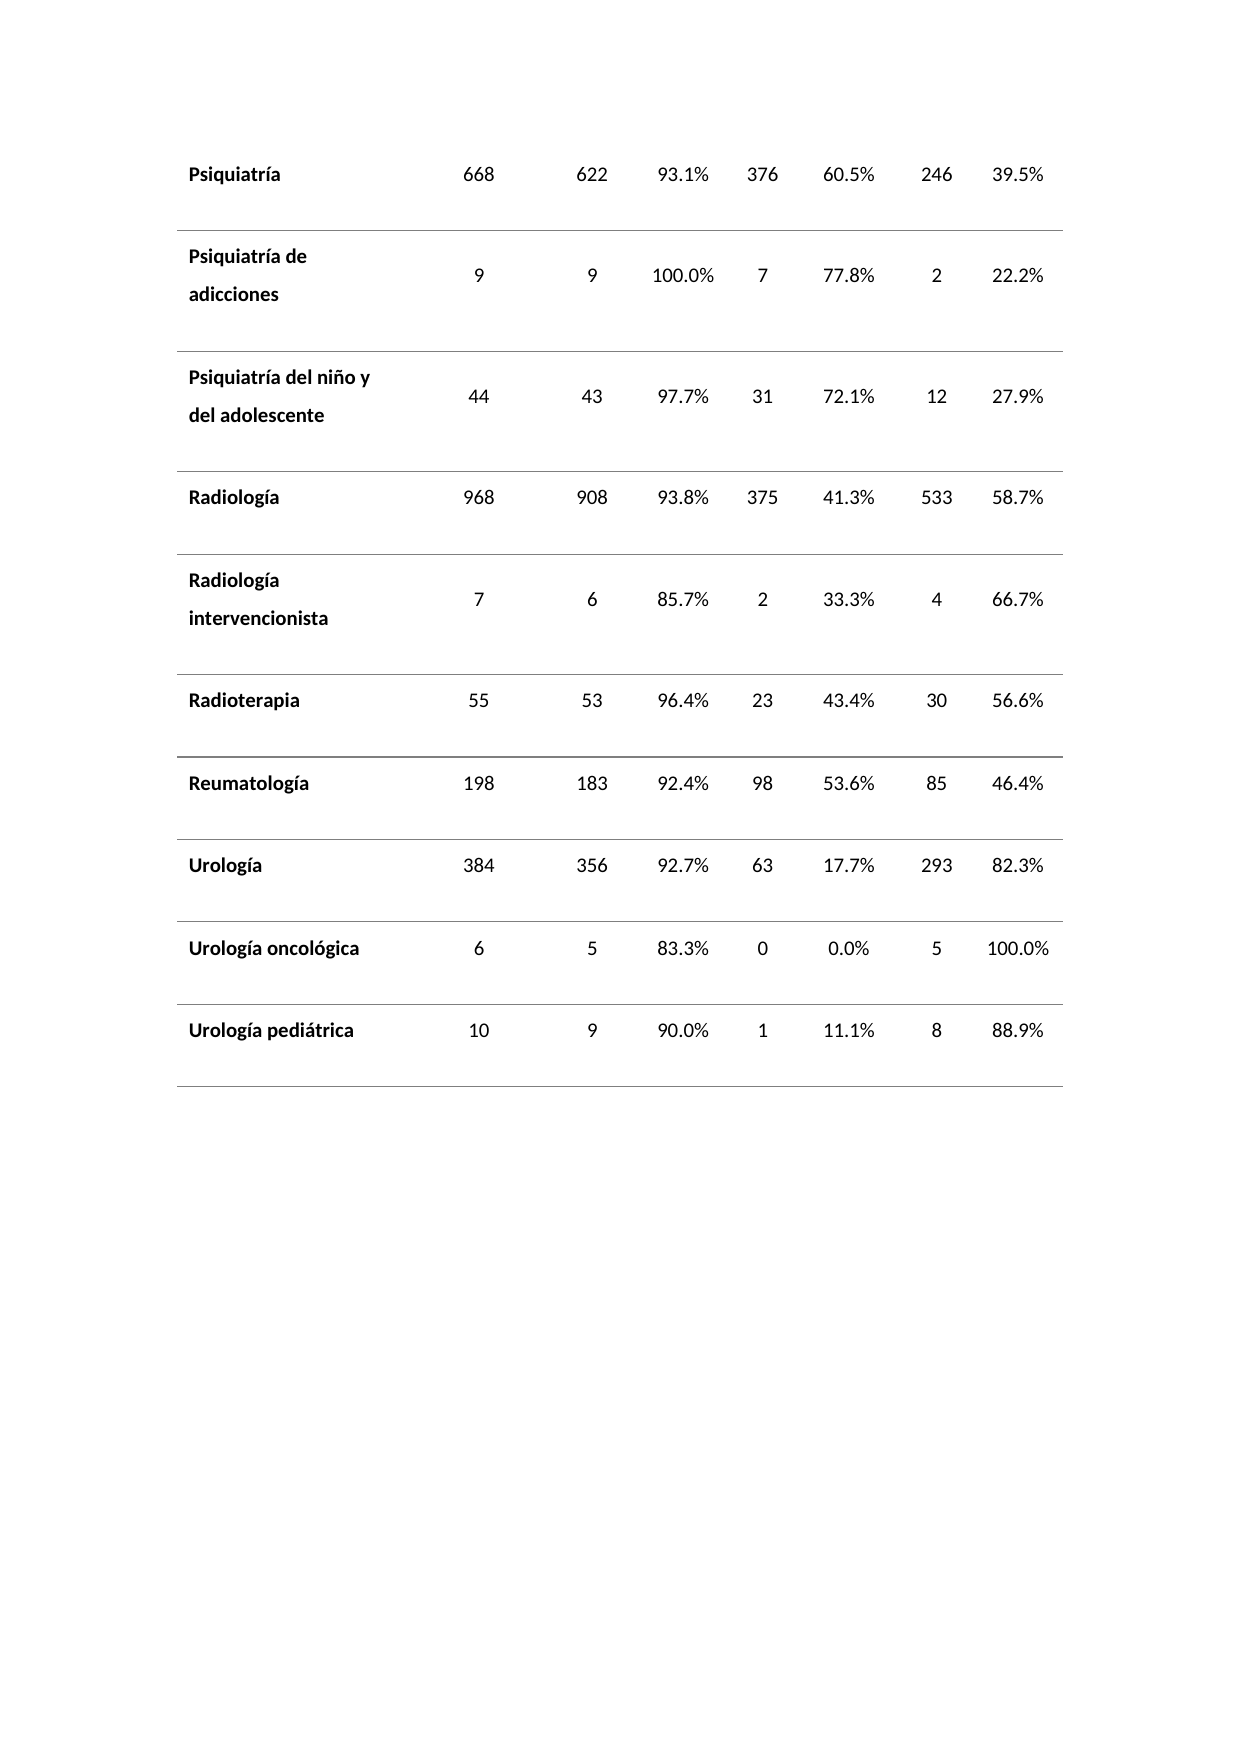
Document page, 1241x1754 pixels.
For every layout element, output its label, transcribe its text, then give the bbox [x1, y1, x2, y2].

table_cell 622 [546, 148, 638, 230]
table_cell 96.4% [638, 675, 728, 756]
table_cell 9 [546, 1005, 638, 1086]
table_cell 27.9% [973, 352, 1063, 471]
table_cell 6 [546, 555, 638, 674]
table_cell 46.4% [973, 758, 1063, 839]
table_cell 43.4% [797, 675, 901, 756]
table_cell 4 [901, 555, 972, 674]
table_cell 10 [411, 1005, 546, 1086]
table_cell Urología pediátrica [177, 1005, 411, 1086]
table_cell 8 [901, 1005, 972, 1086]
table_cell 9 [411, 231, 546, 351]
table_cell 100.0% [973, 922, 1063, 1003]
table_cell 376 [728, 148, 797, 230]
table_cell Psiquiatría [177, 148, 411, 230]
table_cell 58.7% [973, 472, 1063, 553]
table_cell 5 [546, 922, 638, 1003]
table_cell 90.0% [638, 1005, 728, 1086]
table_cell 100.0% [638, 231, 728, 351]
table_cell Urología [177, 840, 411, 921]
table_cell 63 [728, 840, 797, 921]
table_cell 5 [901, 922, 972, 1003]
table_cell 44 [411, 352, 546, 471]
table_cell 92.4% [638, 758, 728, 839]
table_cell 72.1% [797, 352, 901, 471]
table_cell 2 [728, 555, 797, 674]
table_cell 30 [901, 675, 972, 756]
table_cell 85 [901, 758, 972, 839]
table_cell 23 [728, 675, 797, 756]
table_cell 0 [728, 922, 797, 1003]
table_cell 39.5% [973, 148, 1063, 230]
table_cell 246 [901, 148, 972, 230]
table_cell 356 [546, 840, 638, 921]
table_cell 31 [728, 352, 797, 471]
table_cell 85.7% [638, 555, 728, 674]
table_cell Psiquiatría del niño y del adolescente [177, 352, 411, 471]
table_cell Radiología intervencionista [177, 555, 411, 674]
table_cell 908 [546, 472, 638, 553]
table_cell 53.6% [797, 758, 901, 839]
table_cell 1 [728, 1005, 797, 1086]
table_cell 6 [411, 922, 546, 1003]
table_cell 183 [546, 758, 638, 839]
table_cell 12 [901, 352, 972, 471]
table_cell 77.8% [797, 231, 901, 351]
table_cell 56.6% [973, 675, 1063, 756]
table_cell 55 [411, 675, 546, 756]
table_cell 53 [546, 675, 638, 756]
table_cell 11.1% [797, 1005, 901, 1086]
table_cell 93.8% [638, 472, 728, 553]
table_cell 17.7% [797, 840, 901, 921]
table_cell Reumatología [177, 758, 411, 839]
table_cell 60.5% [797, 148, 901, 230]
table_cell 97.7% [638, 352, 728, 471]
table_cell 293 [901, 840, 972, 921]
table_cell Urología oncológica [177, 922, 411, 1003]
table_cell 2 [901, 231, 972, 351]
table_cell 22.2% [973, 231, 1063, 351]
table_cell 66.7% [973, 555, 1063, 674]
table_cell 7 [411, 555, 546, 674]
table_cell 668 [411, 148, 546, 230]
table_cell 533 [901, 472, 972, 553]
table_cell 88.9% [973, 1005, 1063, 1086]
table_cell 9 [546, 231, 638, 351]
table_cell 7 [728, 231, 797, 351]
table_cell 41.3% [797, 472, 901, 553]
table_cell 375 [728, 472, 797, 553]
table_cell 43 [546, 352, 638, 471]
table_cell 98 [728, 758, 797, 839]
table_cell 968 [411, 472, 546, 553]
table_cell 93.1% [638, 148, 728, 230]
table_cell 82.3% [973, 840, 1063, 921]
table_cell 198 [411, 758, 546, 839]
table_cell 0.0% [797, 922, 901, 1003]
table_cell 83.3% [638, 922, 728, 1003]
table_cell 33.3% [797, 555, 901, 674]
table_cell 384 [411, 840, 546, 921]
table_cell 92.7% [638, 840, 728, 921]
table_cell Radiología [177, 472, 411, 553]
table_cell Radioterapia [177, 675, 411, 756]
table_cell Psiquiatría de adicciones [177, 231, 411, 351]
